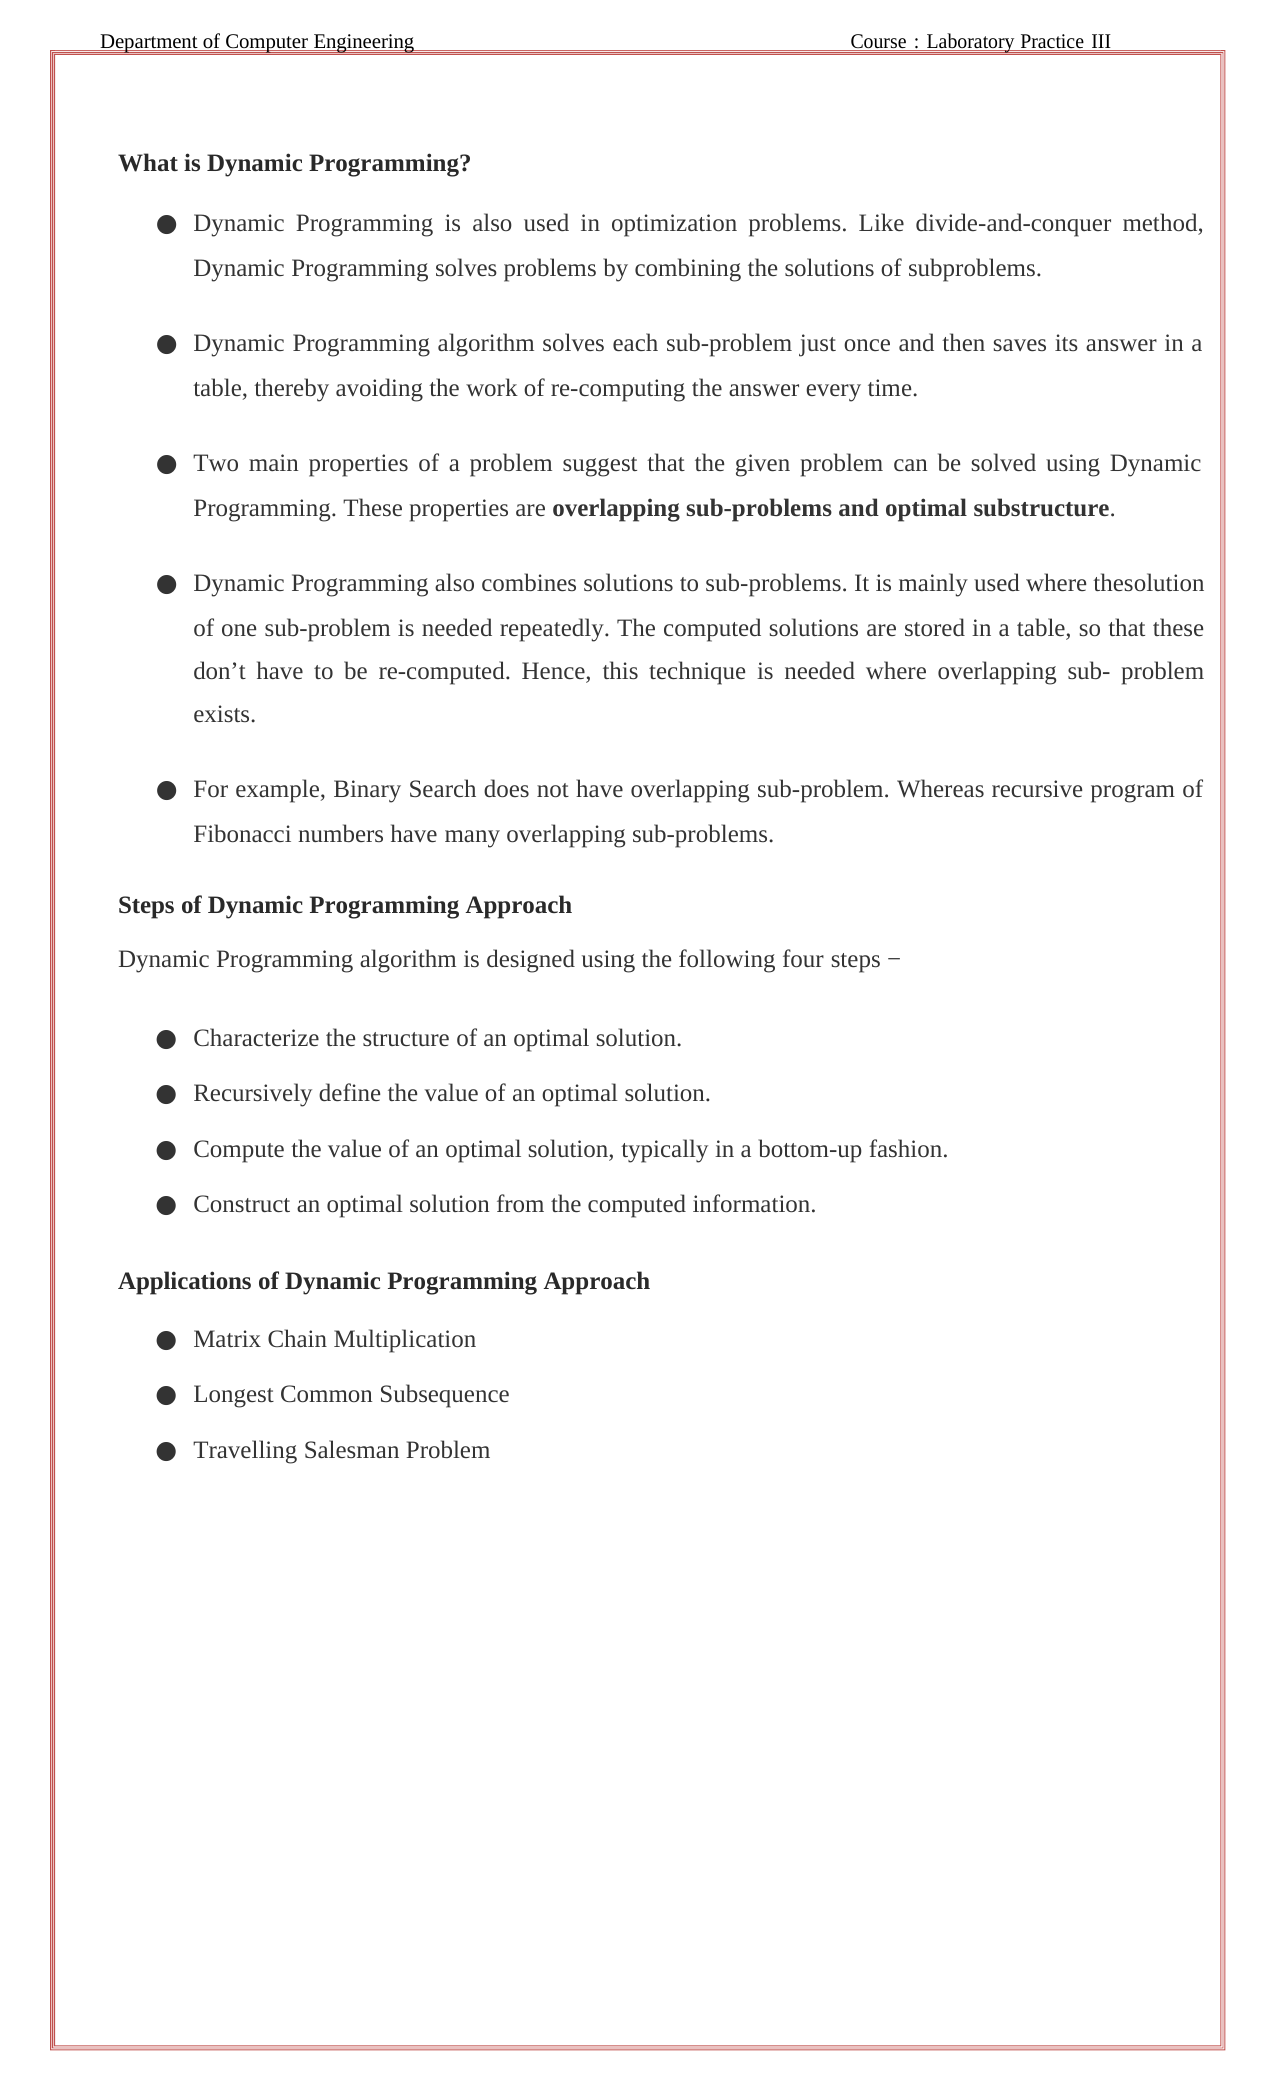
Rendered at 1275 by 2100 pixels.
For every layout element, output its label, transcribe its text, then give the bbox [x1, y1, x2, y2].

list Construct an optimal solution from the computed information. [155, 1186, 1244, 1220]
list Longest Common Subsequence [155, 1376, 1244, 1410]
list Dynamic Programming also combines solutions to sub-problems. It is mainly used where thesolution of one sub-problem is needed repeatedly. The computed solutions are stored in a table, so that these don’t have to be re-computed. Hence, this technique is needed where overlapping sub- problem exists. [156, 564, 1205, 728]
text Dynamic Programming algorithm is designed using the following four steps − [118, 944, 1244, 973]
list For example, Binary Search does not have overlapping sub-problem. Whereas recursive program of Fibonacci numbers have many overlapping sub-problems. [156, 771, 1204, 848]
list Two main properties of a problem suggest that the given problem can be solved using Dynamic Programming. These properties are overlapping sub-problems and optimal substructure. [156, 445, 1202, 522]
list Compute the value of an optimal solution, typically in a bottom-up fashion. [155, 1130, 1244, 1164]
text What is Dynamic Programming? [118, 148, 1244, 177]
list Travelling Salesman Problem [155, 1431, 1244, 1465]
list Characterize the structure of an optimal solution. [155, 1020, 1244, 1054]
text Applications of Dynamic Programming Approach [118, 1266, 1244, 1294]
list Dynamic Programming algorithm solves each sub-problem just once and then saves its answer in a table, thereby avoiding the work of re-computing the answer every time. [156, 325, 1204, 402]
text Steps of Dynamic Programming Approach [118, 890, 1244, 919]
list Dynamic Programming is also used in optimization problems. Like divide-and-conquer method, Dynamic Programming solves problems by combining the solutions of subproblems. [156, 205, 1205, 282]
list Recursively define the value of an optimal solution. [155, 1075, 1244, 1109]
list Matrix Chain Multiplication [155, 1321, 1244, 1355]
